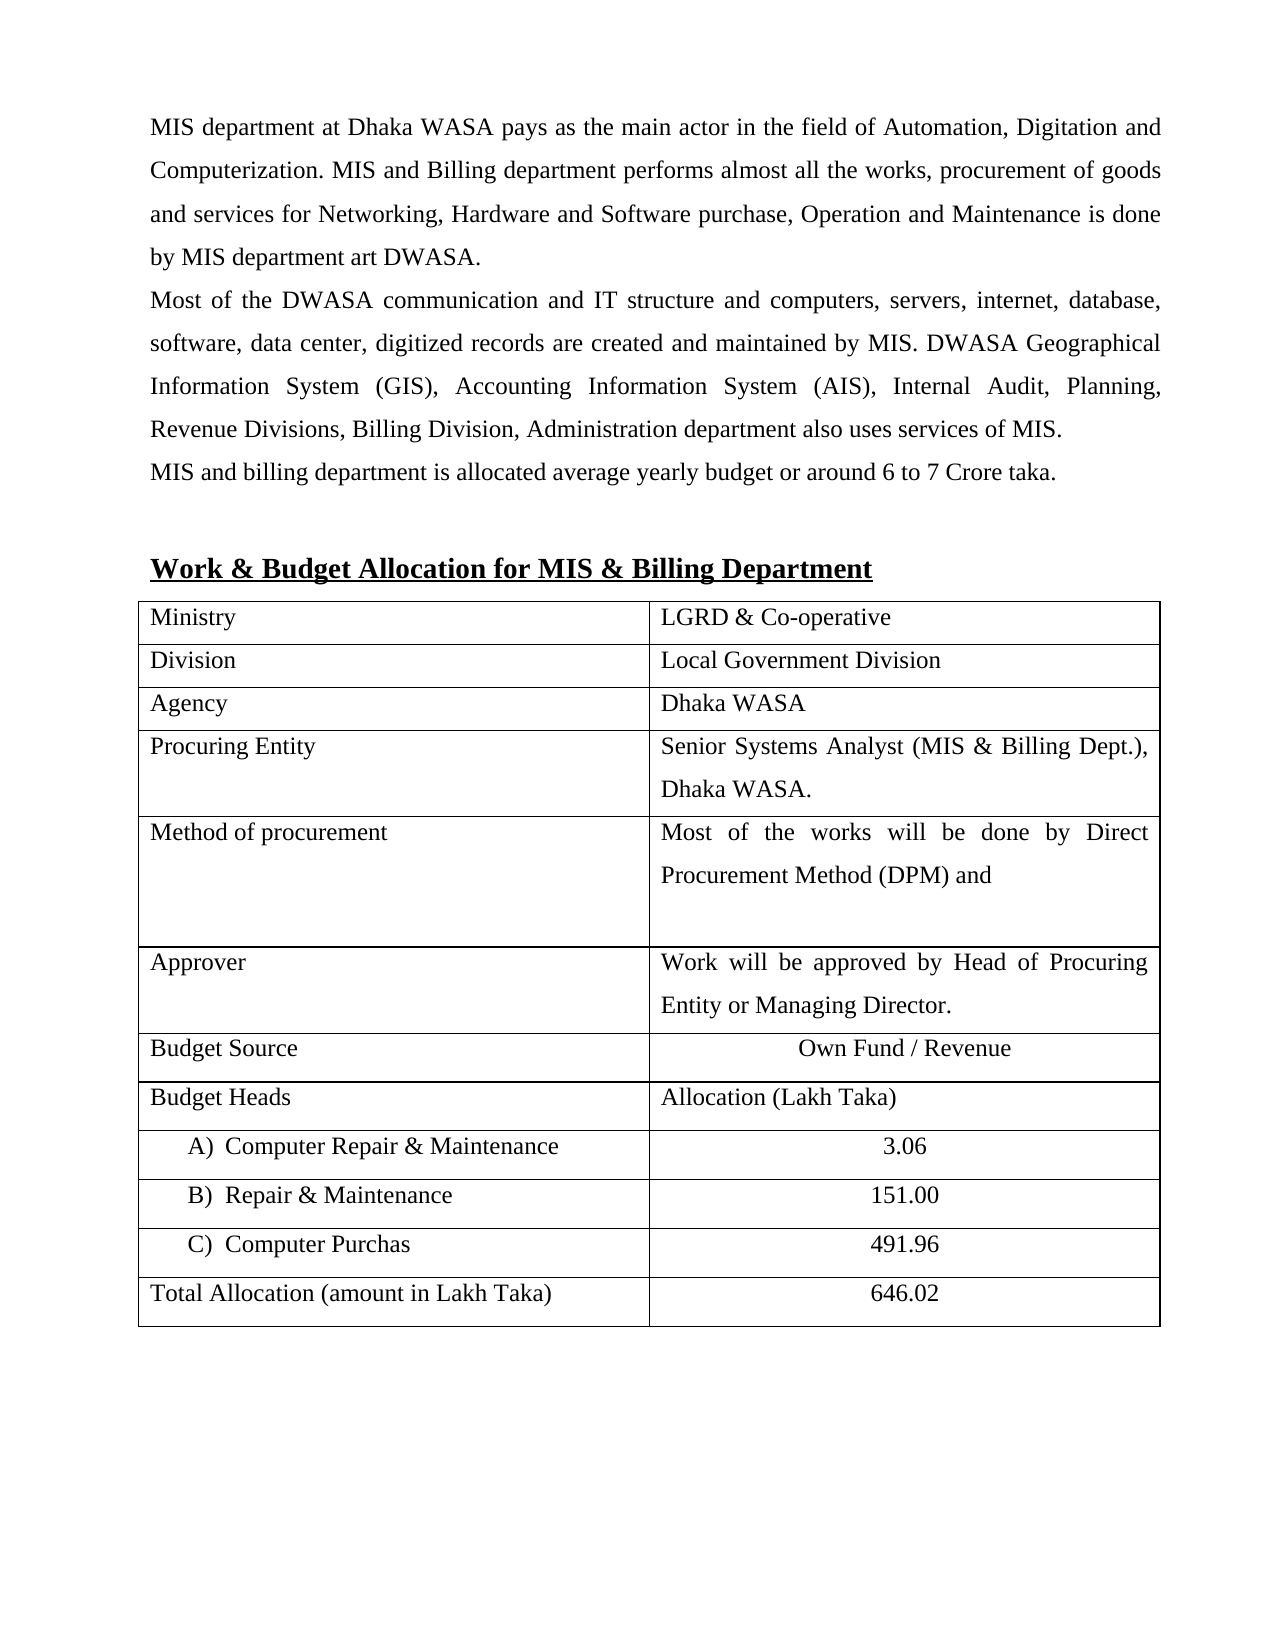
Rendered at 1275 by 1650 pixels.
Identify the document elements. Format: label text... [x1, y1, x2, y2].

table_cell Budget Heads [139, 1083, 649, 1130]
table_cell 491.96 [650, 1229, 1159, 1277]
table_cell Work will be approved by Head of Procuring Entity or Managing Director. [650, 948, 1159, 1032]
text MIS department at Dhaka WASA pays as the main actor in the field of Automation, Digitation and Computerization. MIS and Billing department performs almost all the works, procurement of goods and services for Networking, Hardware and Software purchase, Operation and Maintenance is done by MIS department art DWASA. [150, 112, 1162, 271]
table_cell Senior Systems Analyst (MIS & Billing Dept.), Dhaka WASA. [650, 731, 1159, 816]
table_cell Local Government Division [650, 645, 1159, 687]
table_cell Own Fund / Revenue [650, 1034, 1159, 1081]
text MIS and billing department is allocated average yearly budget or around 6 to 7 Crore taka. [150, 457, 1162, 486]
table_cell Total Allocation (amount in Lakh Taka) [139, 1278, 649, 1326]
table_cell Division [139, 645, 649, 687]
table_cell 646.02 [650, 1278, 1159, 1326]
table_cell Approver [139, 948, 649, 1032]
text Most of the DWASA communication and IT structure and computers, servers, internet, database, software, data center, digitized records are created and maintained by MIS. DWASA Geographical Information System (GIS), Accounting Information System (AIS), Internal Audit, Planning, Revenue Divisions, Billing Division, Administration department also uses services of MIS. [150, 285, 1162, 443]
table_header LGRD & Co-operative [650, 602, 1159, 644]
table_cell Budget Source [139, 1034, 649, 1081]
text Work & Budget Allocation for MIS & Billing Department [150, 551, 1162, 584]
table_cell Computer Purchas [139, 1229, 649, 1277]
table_cell 151.00 [650, 1180, 1159, 1228]
table_cell Method of procurement [139, 817, 649, 946]
table_cell Allocation (Lakh Taka) [650, 1083, 1159, 1130]
table_cell Procuring Entity [139, 731, 649, 816]
table_cell Repair & Maintenance [139, 1180, 649, 1228]
table_cell Computer Repair & Maintenance [139, 1131, 649, 1179]
table_cell Most of the works will be done by Direct Procurement Method (DPM) and [650, 817, 1159, 946]
table_cell Dhaka WASA [650, 688, 1159, 730]
table_cell Agency [139, 688, 649, 730]
table_header Ministry [139, 602, 649, 644]
table_cell 3.06 [650, 1131, 1159, 1179]
